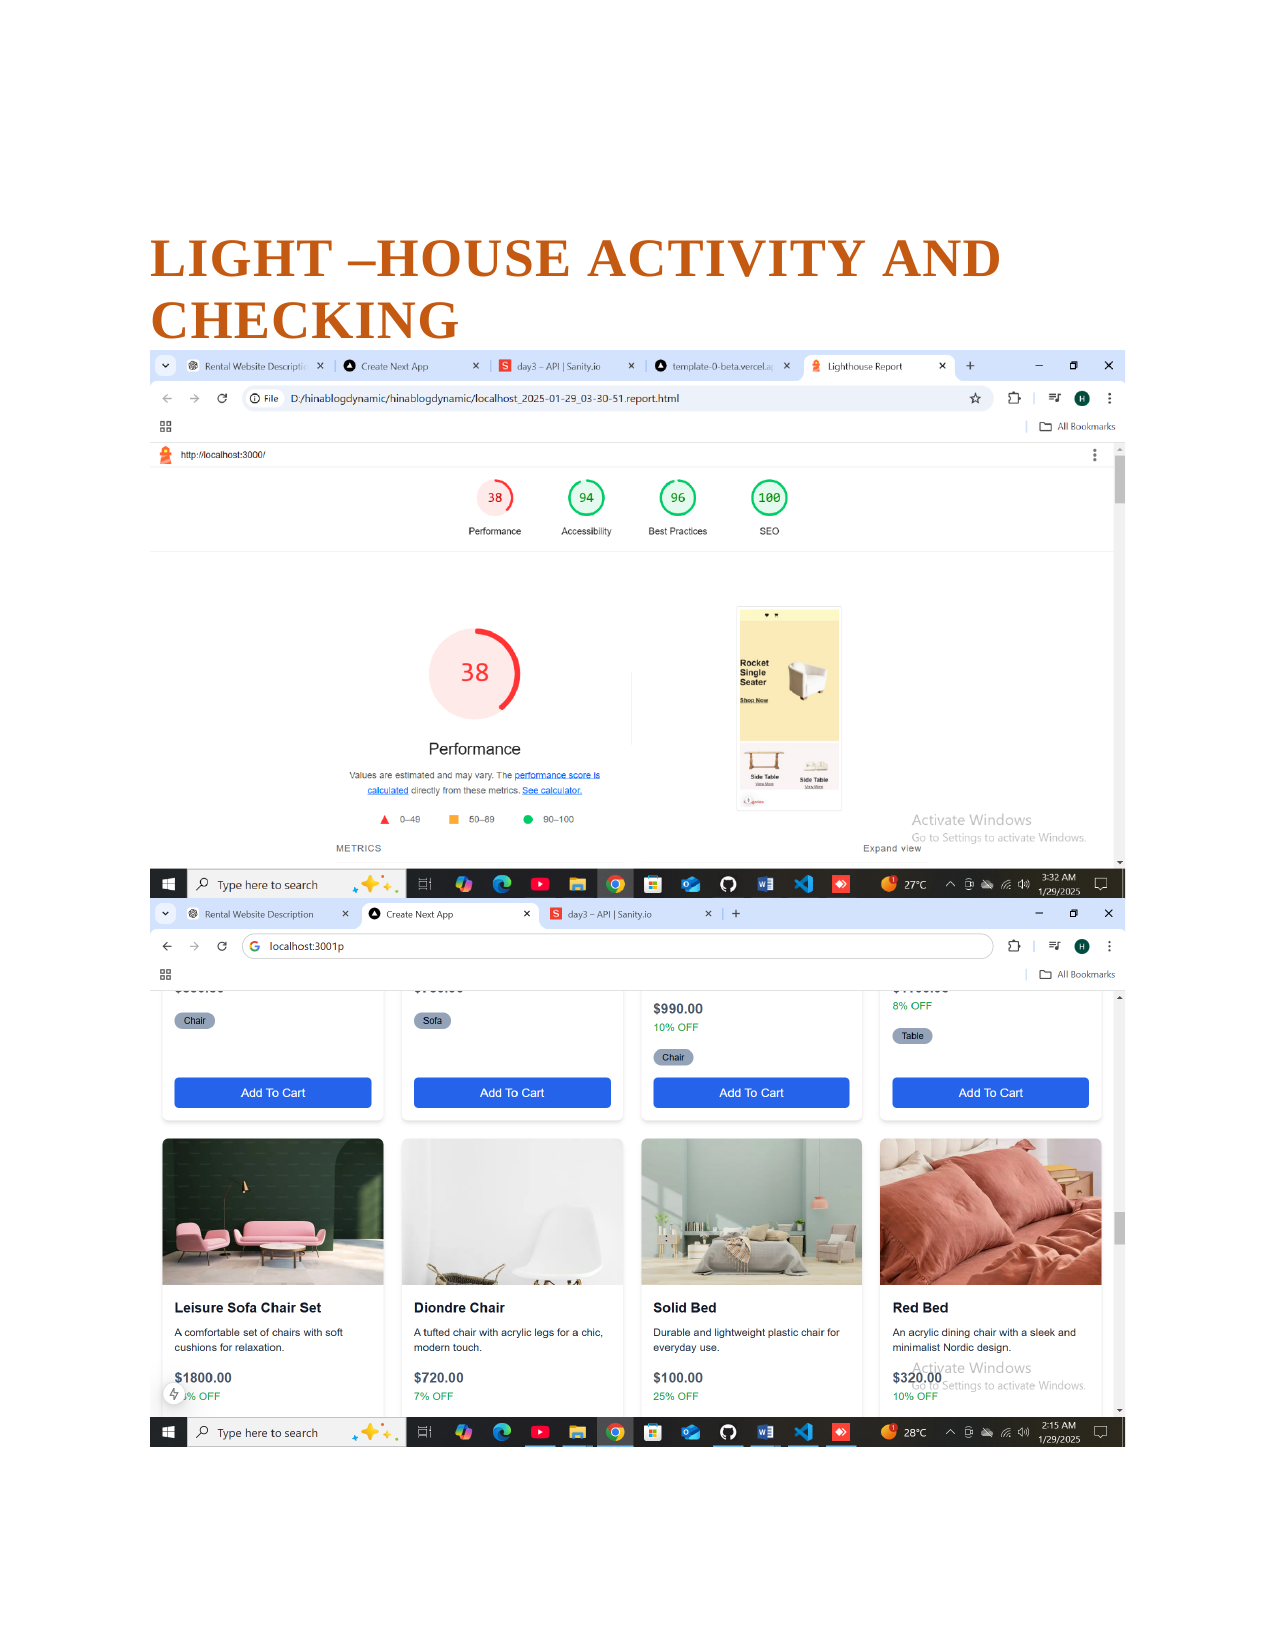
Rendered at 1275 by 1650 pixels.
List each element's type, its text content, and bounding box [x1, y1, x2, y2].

text Light –House activity and Checking [150, 226, 1125, 350]
picture [150, 350, 1125, 1447]
